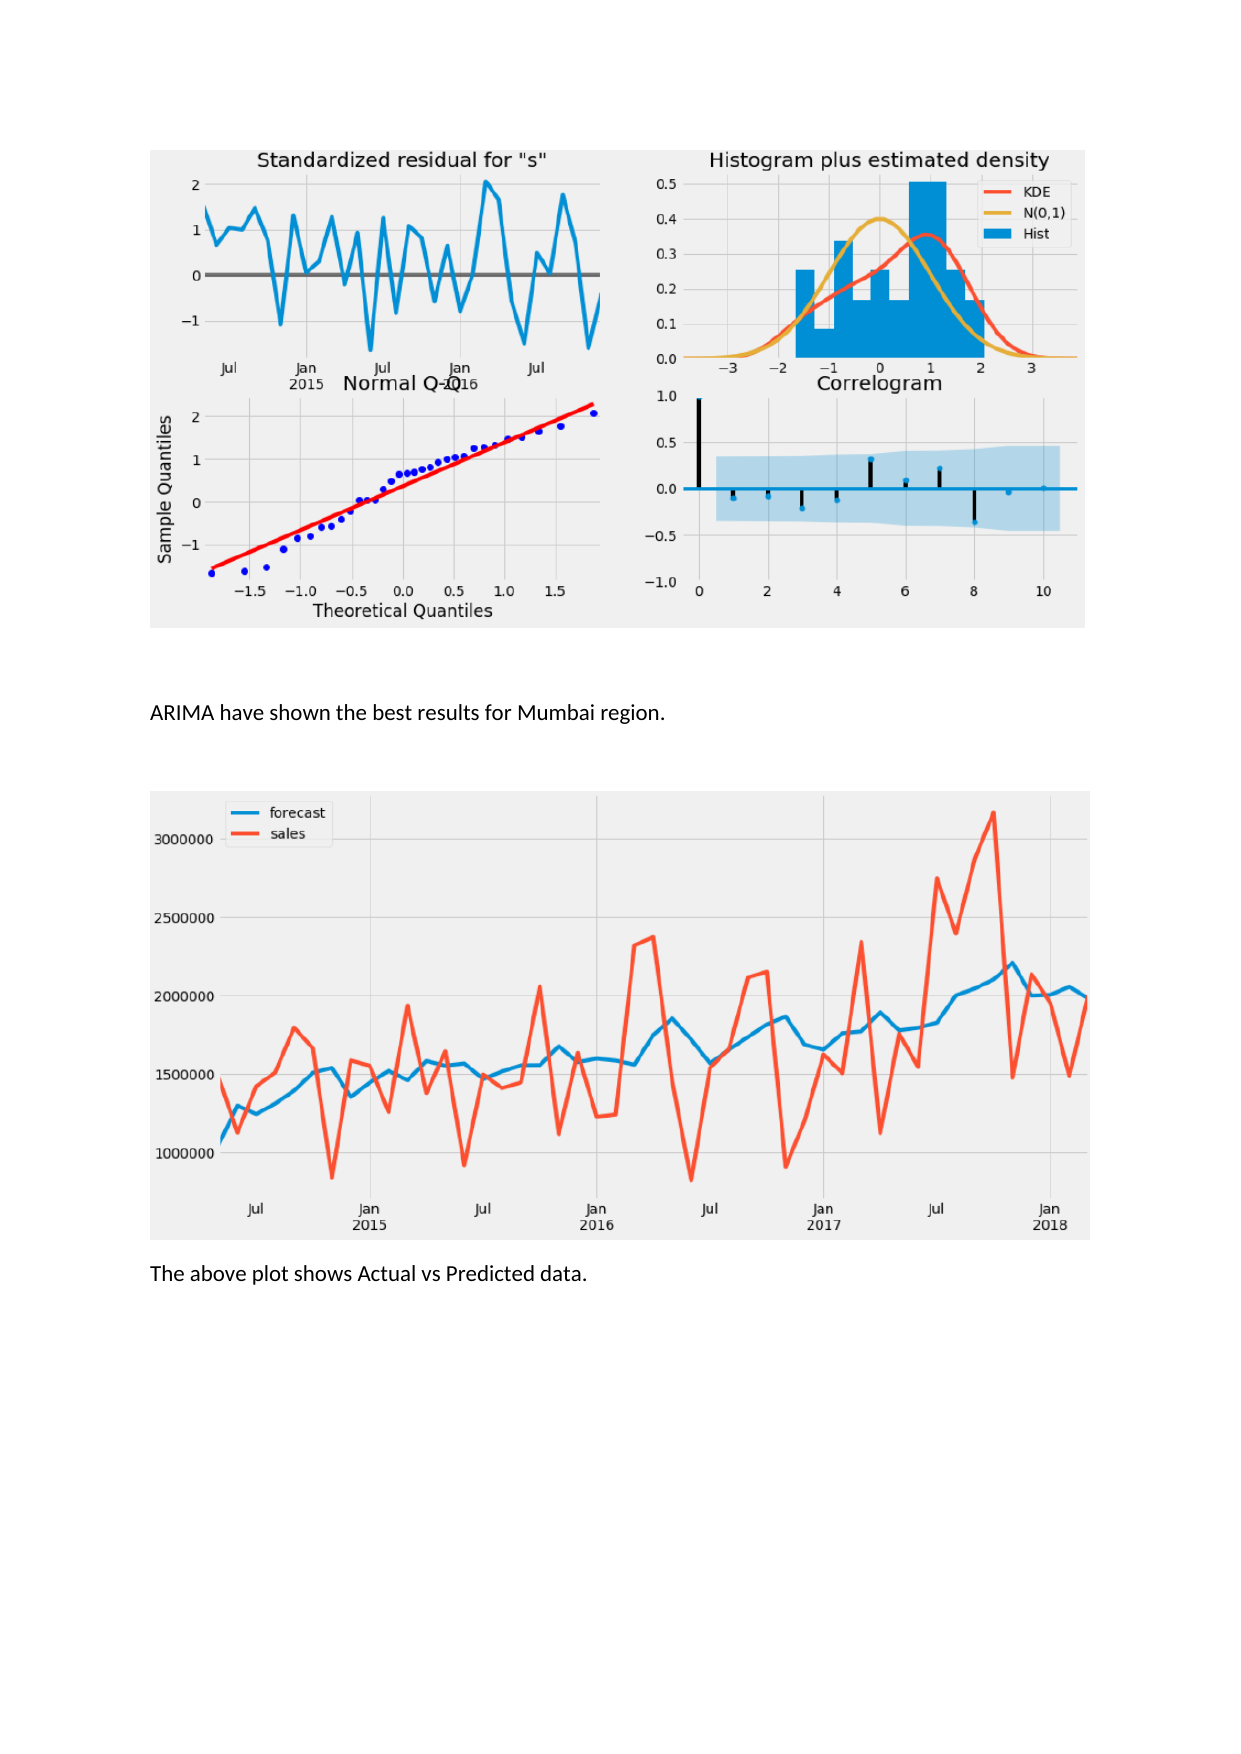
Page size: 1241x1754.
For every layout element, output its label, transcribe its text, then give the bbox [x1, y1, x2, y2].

text ARIMA have shown the best results for Mumbai region. [150, 698, 1090, 726]
text The above plot shows Actual vs Predicted data. [150, 1259, 1090, 1287]
picture [150, 791, 1091, 1241]
picture [150, 150, 1091, 633]
